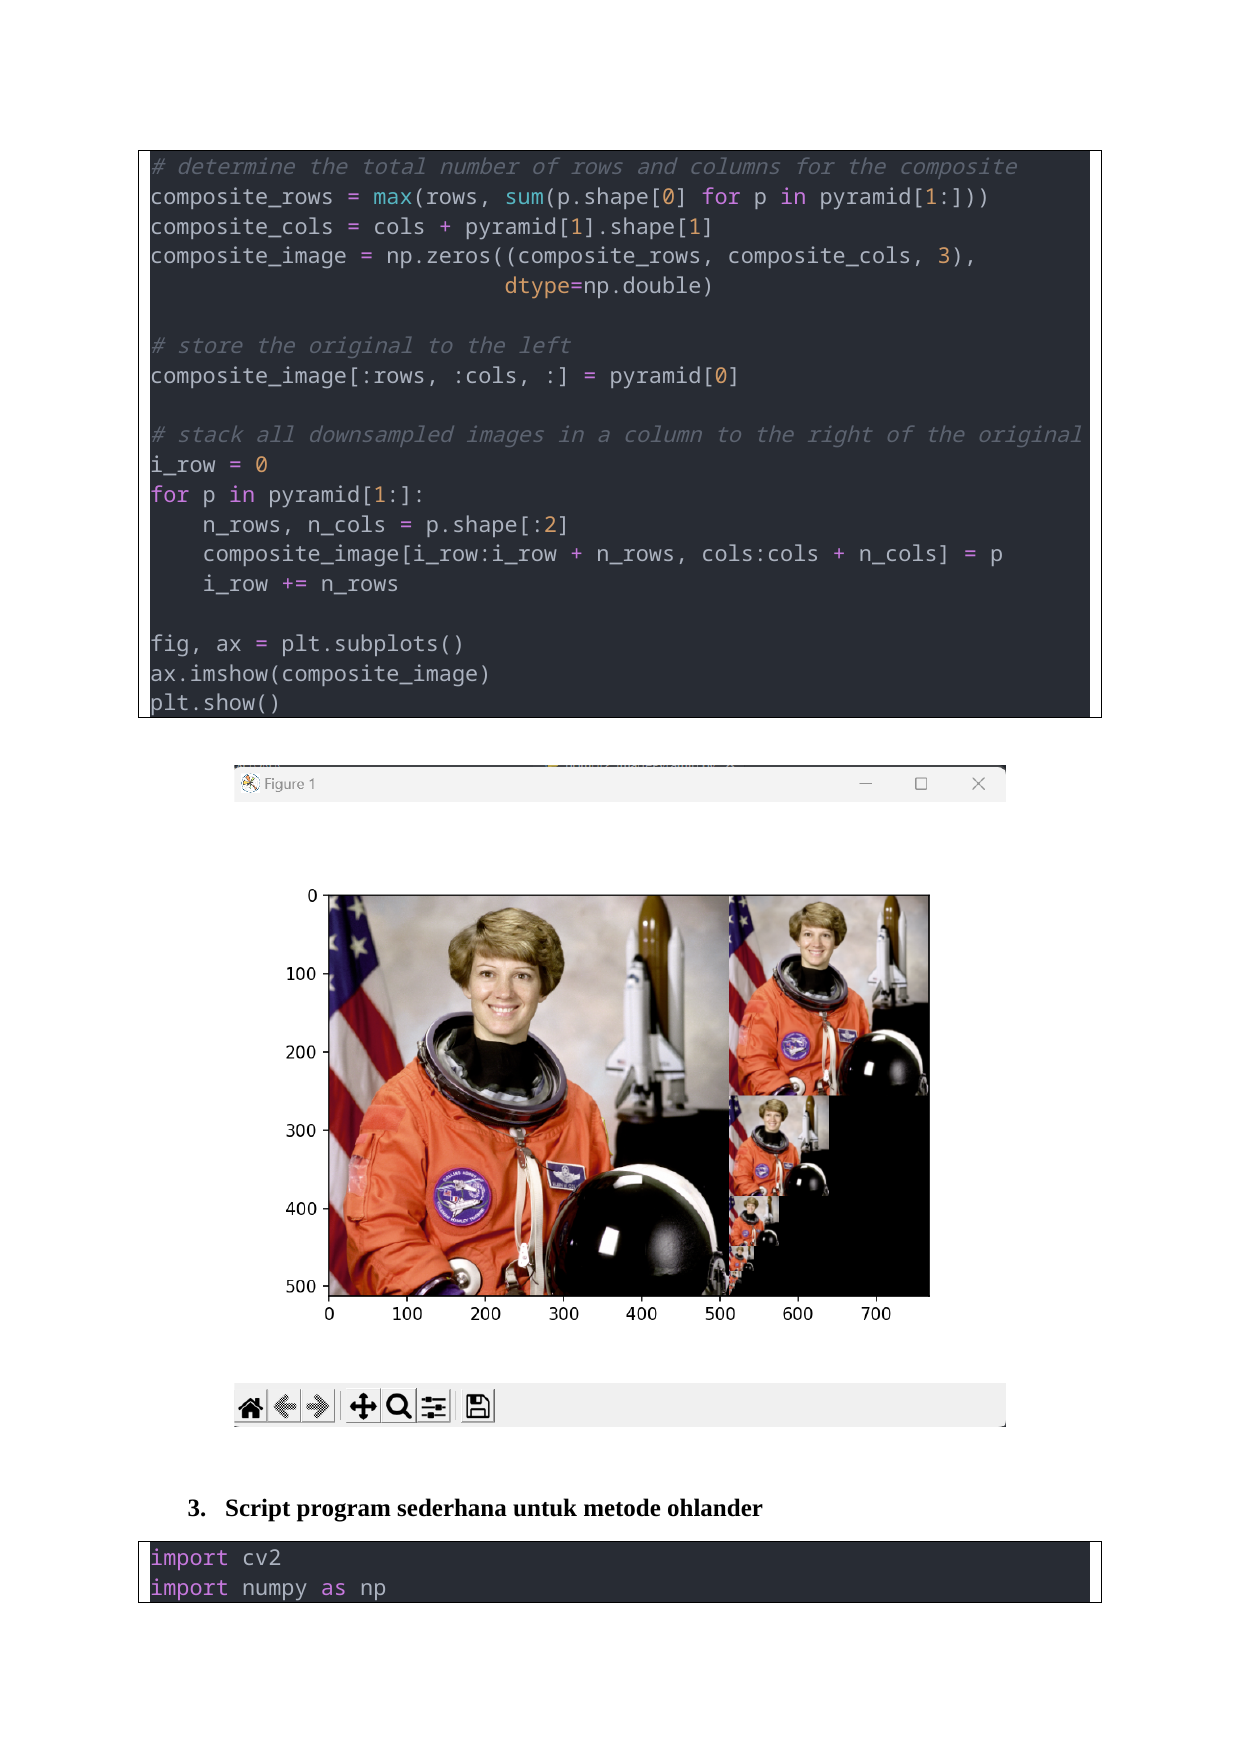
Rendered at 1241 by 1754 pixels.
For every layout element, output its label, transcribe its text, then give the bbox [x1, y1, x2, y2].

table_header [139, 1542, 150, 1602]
picture [234, 765, 1006, 1427]
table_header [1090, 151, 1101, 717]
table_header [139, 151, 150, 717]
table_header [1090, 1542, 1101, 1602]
list Script program sederhana untuk metode ohlander [187, 1493, 1090, 1522]
